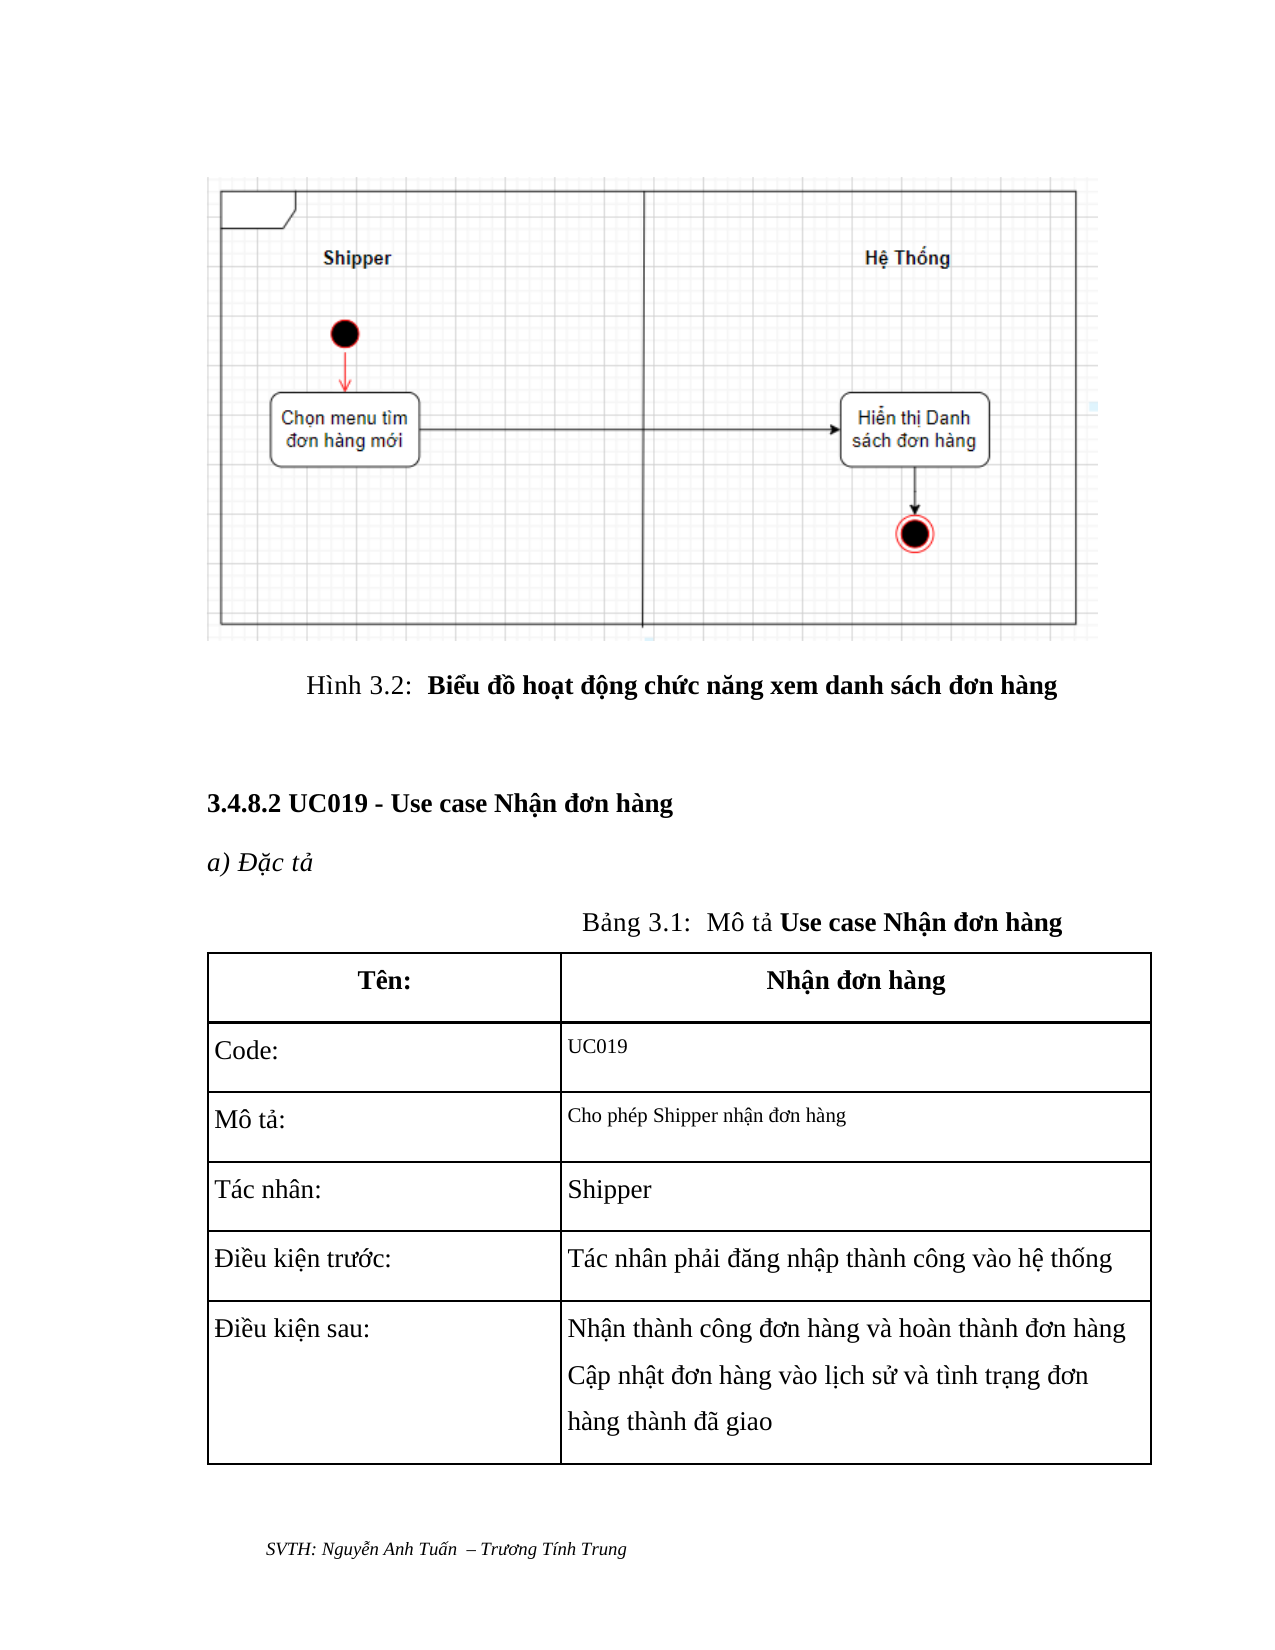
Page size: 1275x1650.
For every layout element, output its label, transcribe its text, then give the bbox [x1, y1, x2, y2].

table_header Tên: [209, 954, 560, 1021]
text a) Đặc tả [207, 847, 1157, 878]
table_cell Cho phép Shipper nhận đơn hàng [562, 1093, 1150, 1161]
table_cell Code: [209, 1024, 560, 1091]
table_cell UC019 [562, 1024, 1150, 1091]
table_cell Tác nhân: [209, 1163, 560, 1230]
table_cell Nhận thành công đơn hàng và hoàn thành đơn hàng Cập nhật đơn hàng vào lịch sử và tình trạng đơn hàng thành đã giao [562, 1302, 1150, 1463]
subtitle UC019 - Use case Nhận đơn hàng [207, 787, 1157, 818]
text Biểu đồ hoạt động chức năng xem danh sách đơn hàng [207, 669, 1157, 700]
text Mô tả Use case Nhận đơn hàng [487, 906, 1157, 937]
table_cell Mô tả: [209, 1093, 560, 1161]
picture [206, 177, 1098, 641]
table_cell Điều kiện trước: [209, 1232, 560, 1300]
table_cell Tác nhân phải đăng nhập thành công vào hệ thống [562, 1232, 1150, 1300]
table_header Nhận đơn hàng [562, 954, 1150, 1021]
table_cell Điều kiện sau: [209, 1302, 560, 1463]
table_cell Shipper [562, 1163, 1150, 1230]
